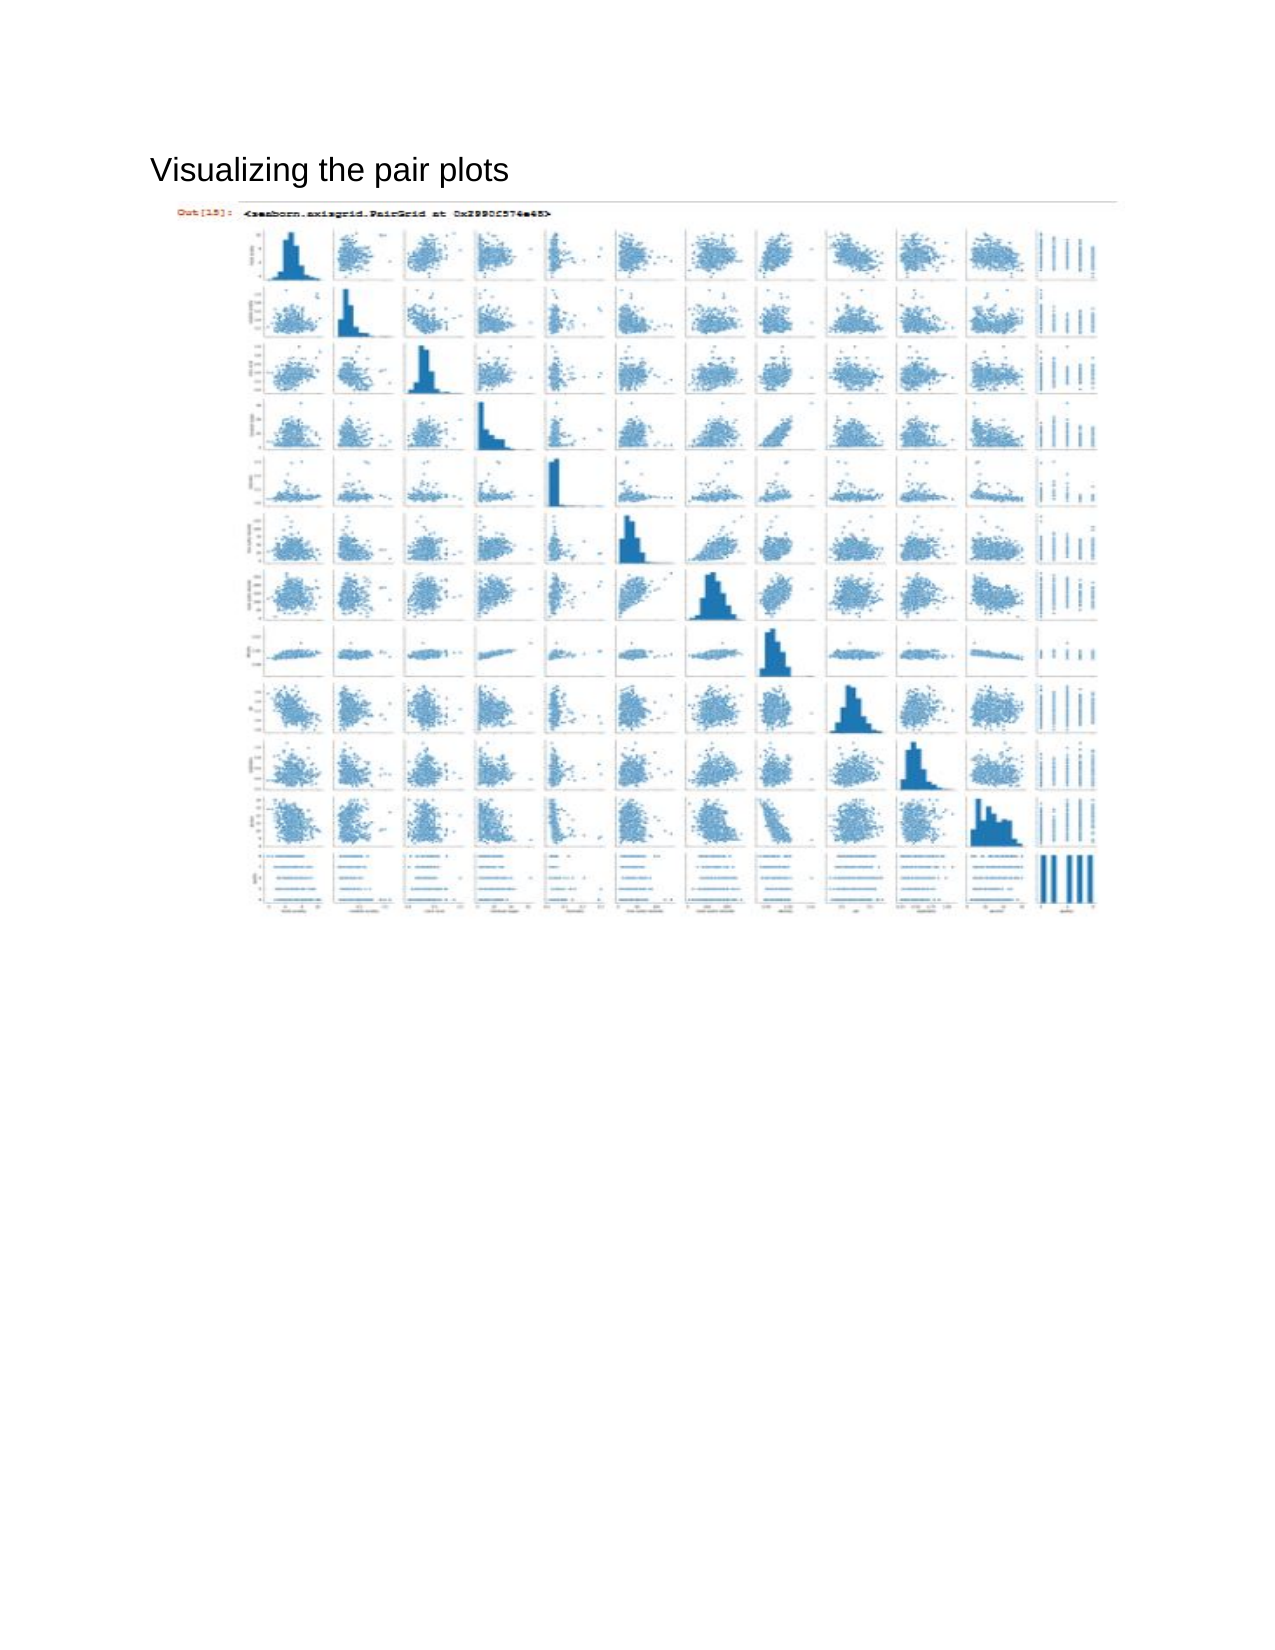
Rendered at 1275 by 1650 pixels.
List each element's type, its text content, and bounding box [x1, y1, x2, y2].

subtitle Visualizing the pair plots [150, 150, 1125, 188]
picture [150, 201, 1125, 939]
